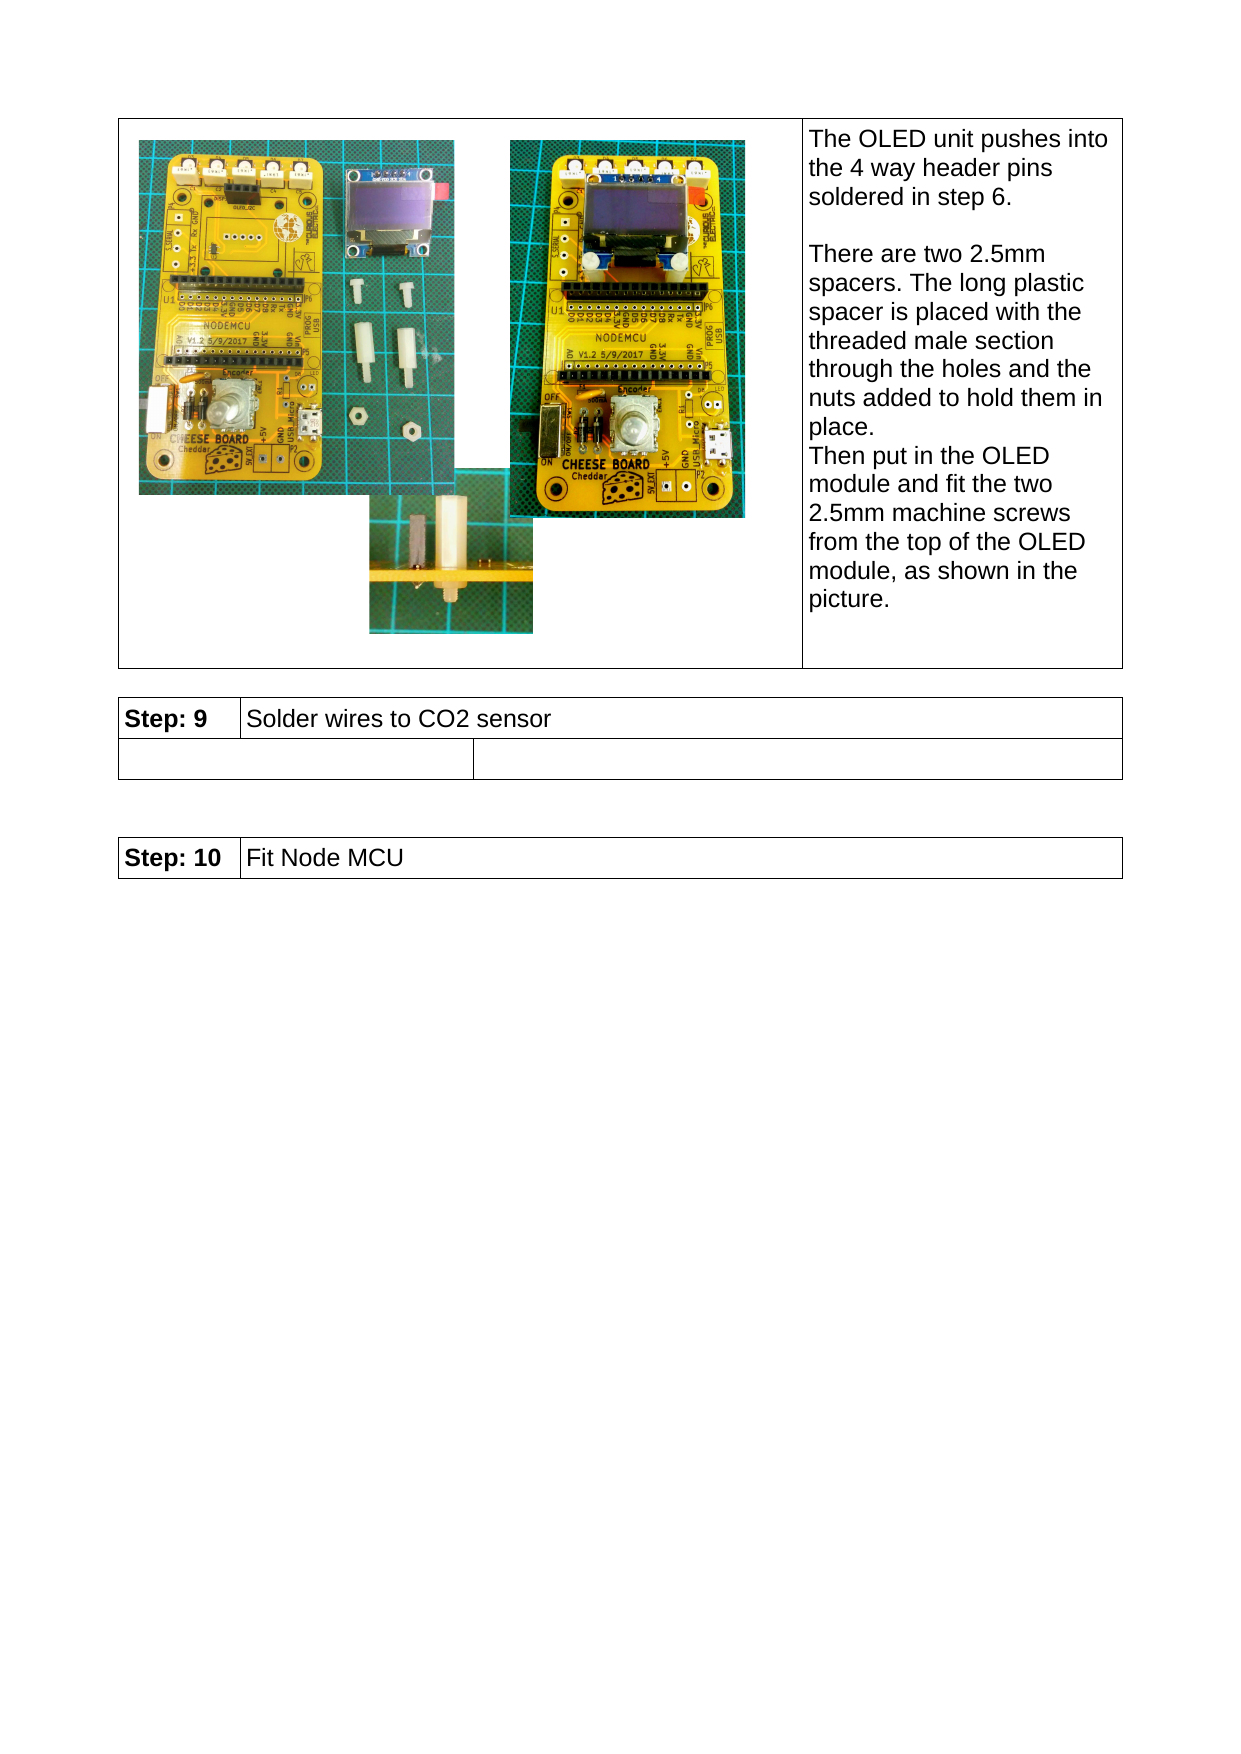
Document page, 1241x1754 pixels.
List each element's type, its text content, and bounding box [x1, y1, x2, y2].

table_header Step: 10 [119, 838, 240, 877]
table_header Fit Node MCU [241, 838, 1122, 877]
table_header Step: 9 [119, 698, 240, 738]
table_header Solder wires to CO2 sensor [241, 698, 1122, 738]
picture [138, 140, 746, 634]
table_cell [474, 739, 1122, 779]
table_cell [119, 119, 802, 668]
table_cell [119, 739, 473, 779]
table_cell The OLED unit pushes into the 4 way header pins soldered in step 6. There are two 2.5mm spacers. The long plastic spacer is placed with the threaded male section through the holes and the nuts added to hold them in place. Then put in the OLED module and fit the two 2.5mm machine screws from the top of the OLED module, as shown in the picture. [803, 119, 1122, 668]
